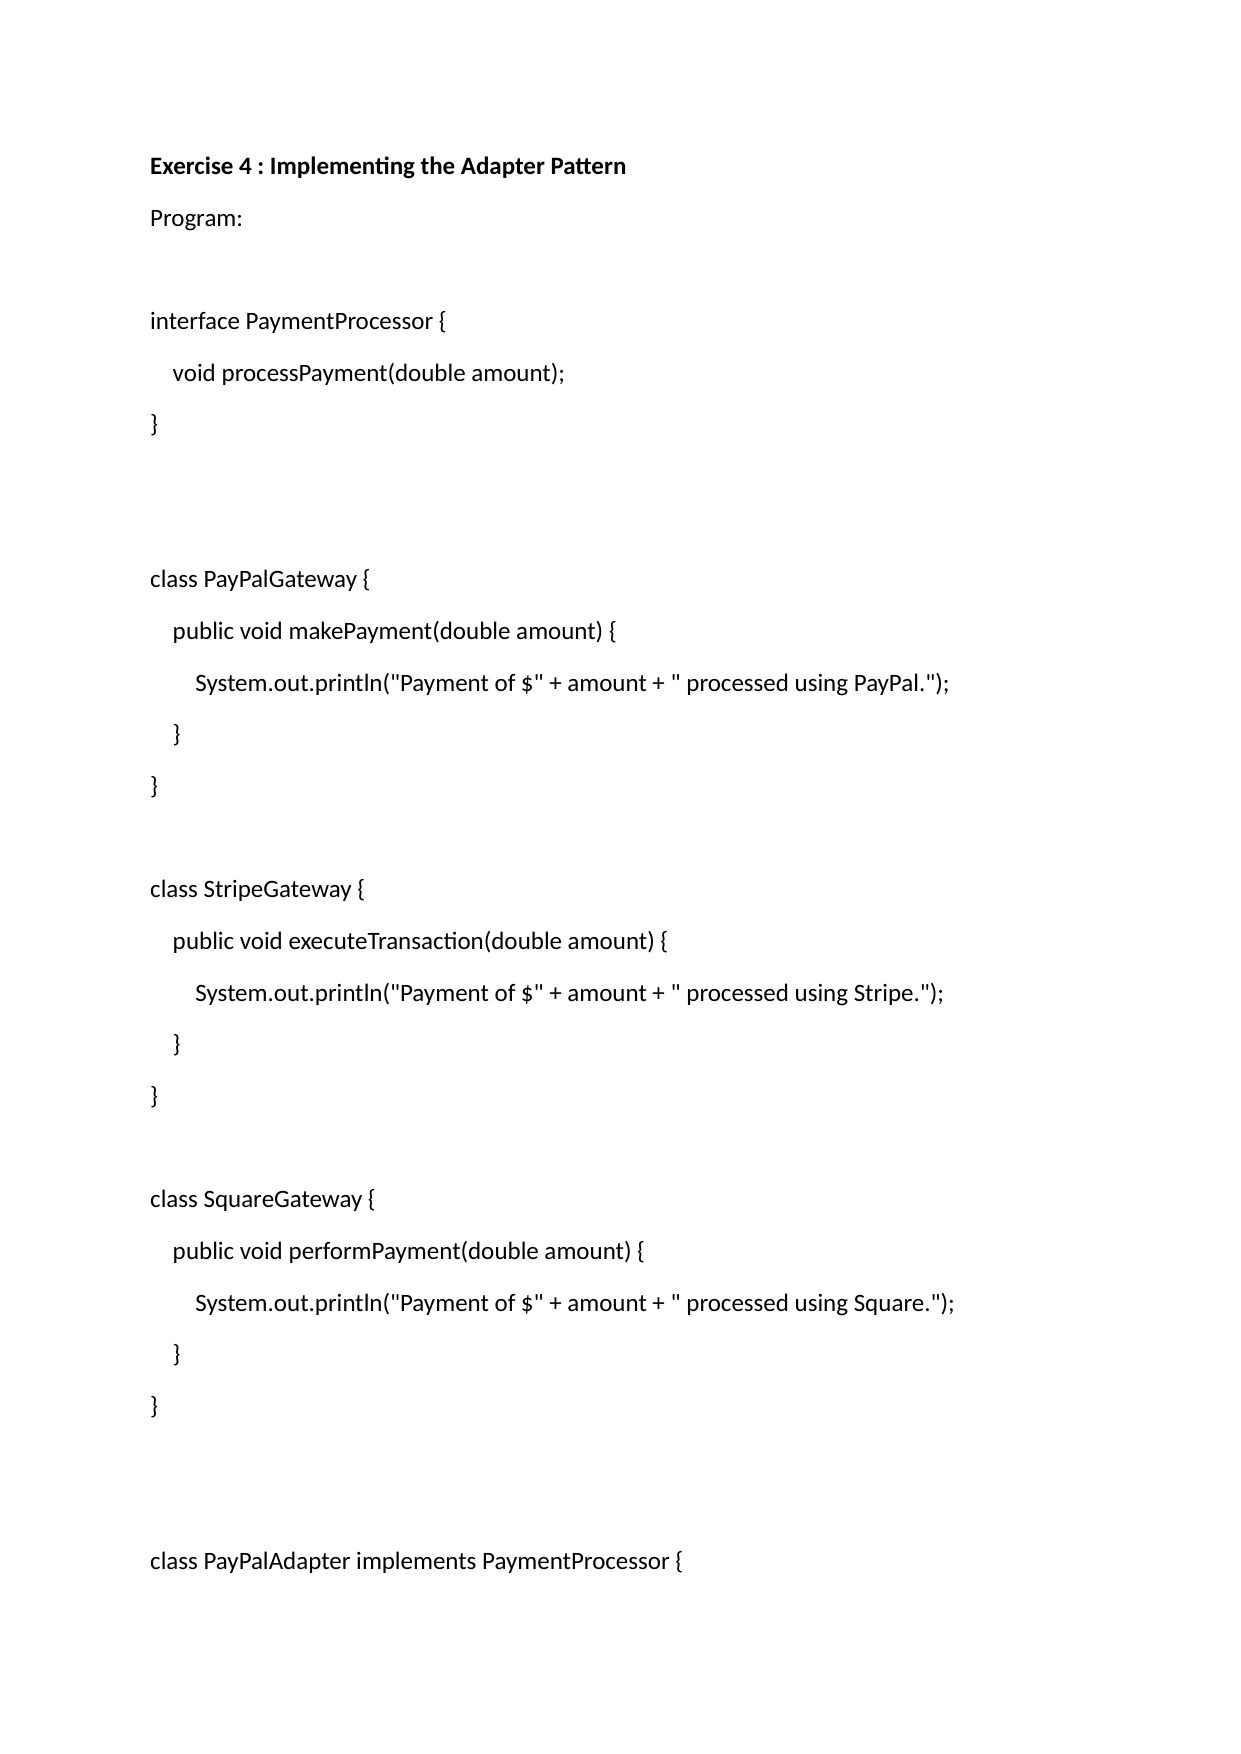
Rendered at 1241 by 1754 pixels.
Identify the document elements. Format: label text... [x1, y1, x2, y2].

text Program: [150, 202, 1090, 232]
text interface PaymentProcessor { [150, 305, 1090, 336]
text } [150, 1028, 1090, 1059]
text System.out.println("Payment of $" + amount + " processed using Stripe."); [150, 977, 1090, 1007]
text } [150, 770, 1090, 801]
text } [150, 718, 1090, 749]
text void processPayment(double amount); [150, 357, 1090, 387]
text } [150, 408, 1090, 439]
text public void executeTransaction(double amount) { [150, 925, 1090, 956]
text } [150, 1338, 1090, 1369]
text } [150, 1080, 1090, 1111]
text class PayPalGateway { [150, 563, 1090, 594]
text class PayPalAdapter implements PaymentProcessor { [150, 1545, 1090, 1576]
text class SquareGateway { [150, 1183, 1090, 1214]
text } [150, 1390, 1090, 1421]
text public void makePayment(double amount) { [150, 615, 1090, 646]
text Exercise 4 : Implementing the Adapter Pattern [150, 150, 1090, 181]
text System.out.println("Payment of $" + amount + " processed using Square."); [150, 1287, 1090, 1317]
text System.out.println("Payment of $" + amount + " processed using PayPal."); [150, 667, 1090, 697]
text public void performPayment(double amount) { [150, 1235, 1090, 1266]
text class StripeGateway { [150, 873, 1090, 904]
